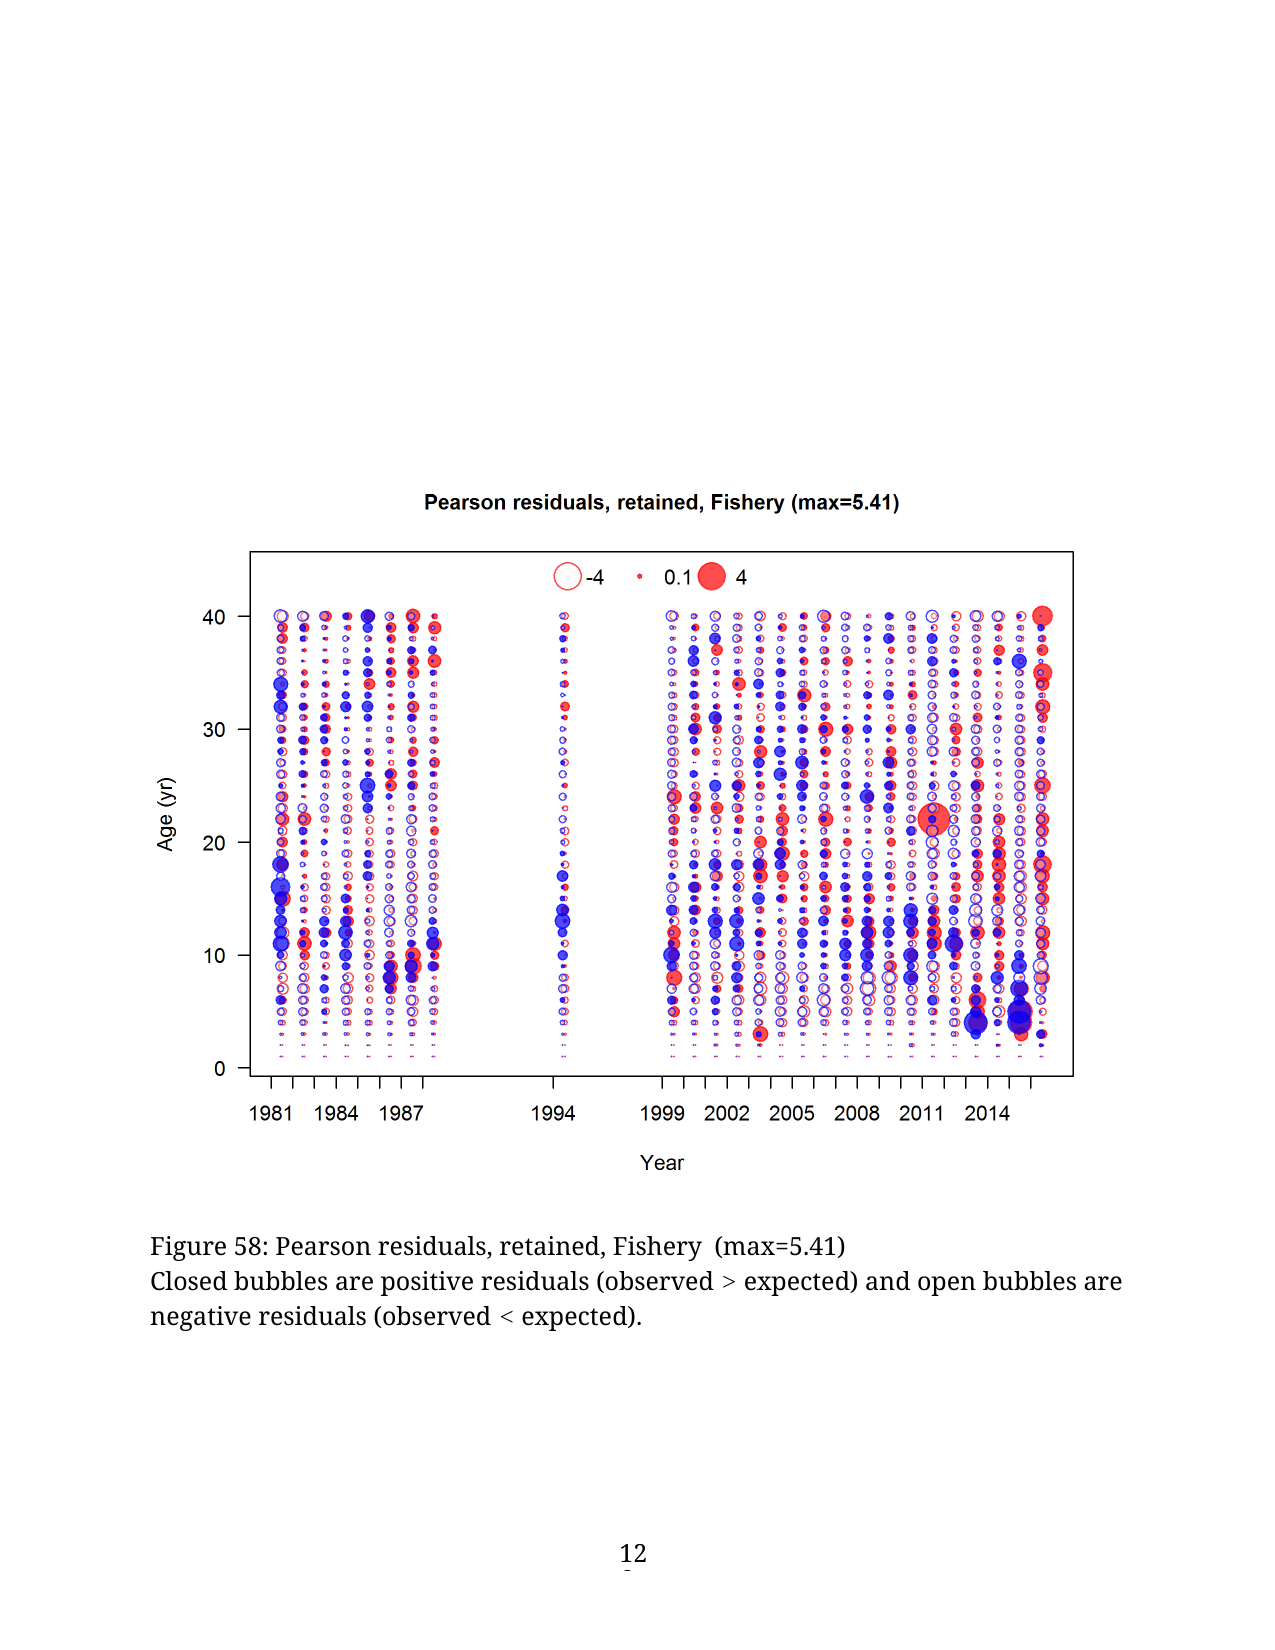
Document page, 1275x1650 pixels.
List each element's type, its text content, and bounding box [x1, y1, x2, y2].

picture [157, 494, 1074, 1170]
text Figure 58: Pearson residuals, retained, Fishery (max=5.41) [150, 1229, 1169, 1263]
text Closed bubbles are positive residuals (observed > expected) and open bubbles are negative residuals (observed < expected). [150, 1264, 1126, 1333]
